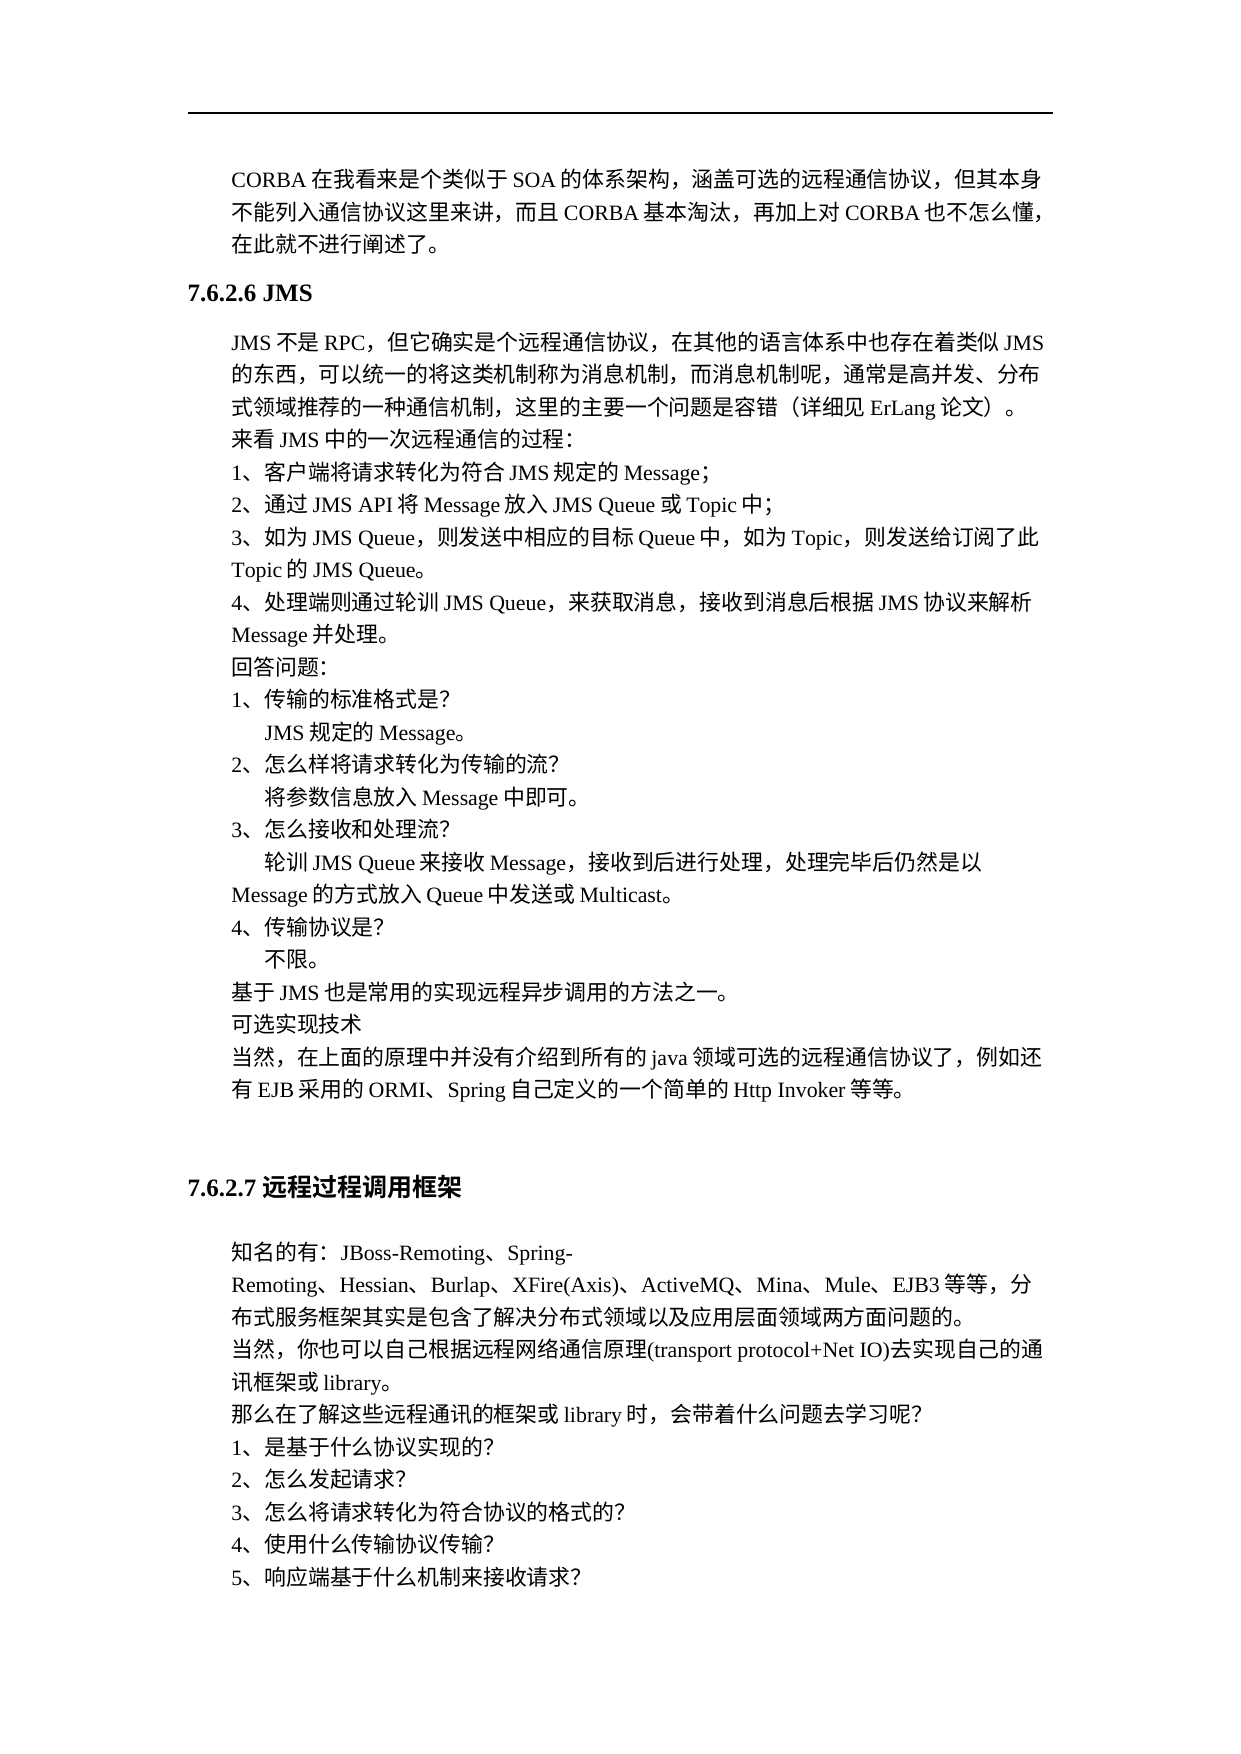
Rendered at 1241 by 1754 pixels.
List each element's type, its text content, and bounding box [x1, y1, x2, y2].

subtitle JMS [187, 276, 1053, 308]
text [231, 162, 1053, 259]
text 可选实现技术 当然，在上面的原理中并没有介绍到所有的java领域可选的远程通信协议了，例如还有EJB采用的ORMI、Spring自己定义的一个简单的Http Invoker等等。 [231, 1007, 1053, 1104]
subtitle 远程过程调用框架 [187, 1153, 1053, 1218]
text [231, 1234, 1053, 1592]
text JMS不是RPC，但它确实是个远程通信协议，在其他的语言体系中也存在着类似JMS的东西，可以统一的将这类机制称为消息机制，而消息机制呢，通常是高并发、分布式领域推荐的一种通信机制，这里的主要一个问题是容错（详细见ErLang论文）。 来看JMS中的一次远程通信的过程： 1、客户端将请求转化为符合JMS规定的Message； 2、通过JMS API将Message放入JMS Queue或Topic中； 3、如为JMS Queue，则发送中相应的目标Queue中，如为Topic，则发送给订阅了此Topic的JMS Queue。 4、处理端则通过轮训JMS Queue，来获取消息，接收到消息后根据JMS协议来解析Message并处理。 回答问题： 1、传输的标准格式是？ JMS规定的Message。 2、怎么样将请求转化为传输的流？ 将参数信息放入Message中即可。 3、怎么接收和处理流？ 轮训JMS Queue来接收Message，接收到后进行处理，处理完毕后仍然是以Message的方式放入Queue中发送或Multicast。 4、传输协议是？ 不限。 基于JMS也是常用的实现远程异步调用的方法之一。 [231, 324, 1053, 1007]
